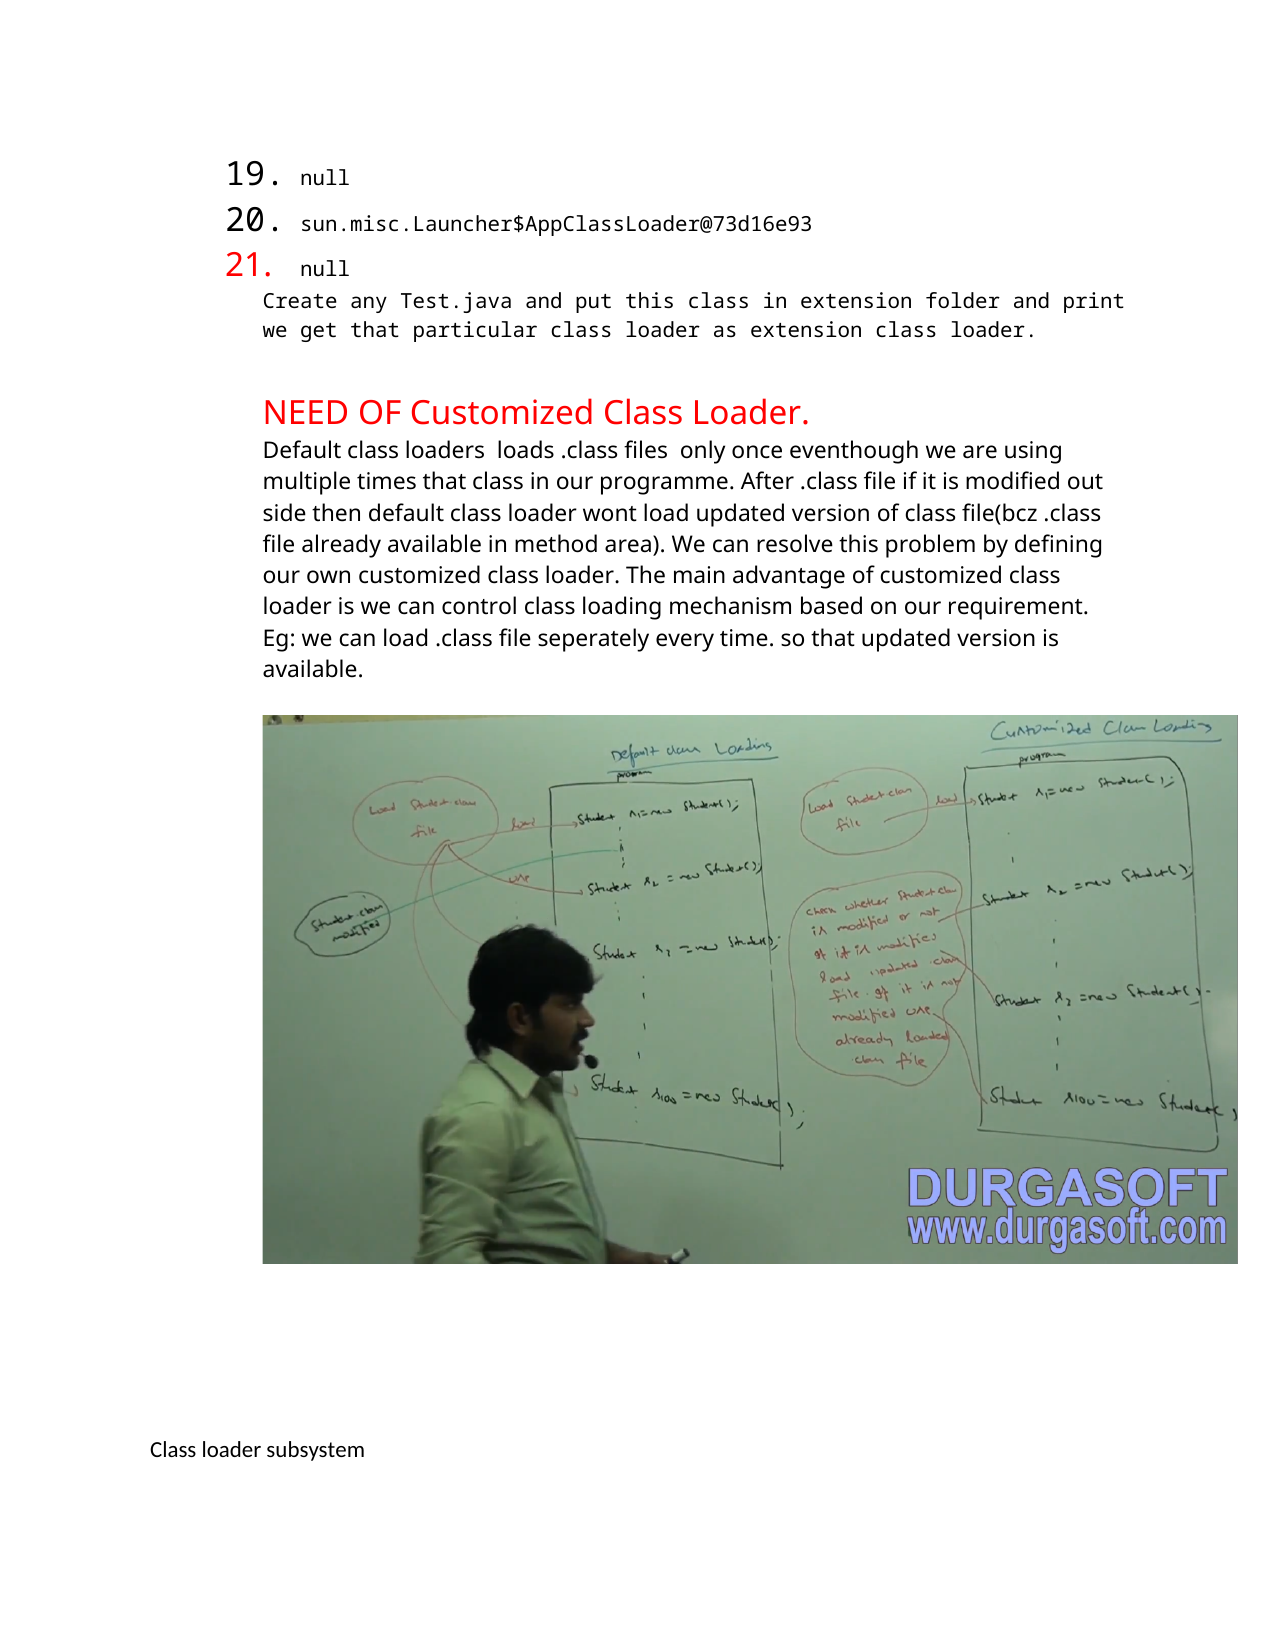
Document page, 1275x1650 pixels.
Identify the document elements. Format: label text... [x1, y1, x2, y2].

list Create any Test.java and put this class in extension folder and print we get that particular class loader as extension class loader. [262, 286, 1125, 343]
list Default class loaders loads .class files only once eventhough we are using multiple times that class in our programme. After .class file if it is modified out side then default class loader wont load updated version of class file(bcz .class file already available in method area). We can resolve this problem by defining our own customized class loader. The main advantage of customized class loader is we can control class loading mechanism based on our requirement. [262, 434, 1125, 621]
list null [225, 150, 1125, 195]
list NEED OF Customized Class Loader. [262, 388, 1125, 434]
list sun.misc.Launcher$AppClassLoader@73d16e93 [225, 195, 1125, 241]
text Class loader subsystem [150, 1435, 1125, 1463]
list null [225, 241, 1125, 286]
list Eg: we can load .class file seperately every time. so that updated version is available. [262, 621, 1125, 684]
picture [262, 715, 1238, 1264]
